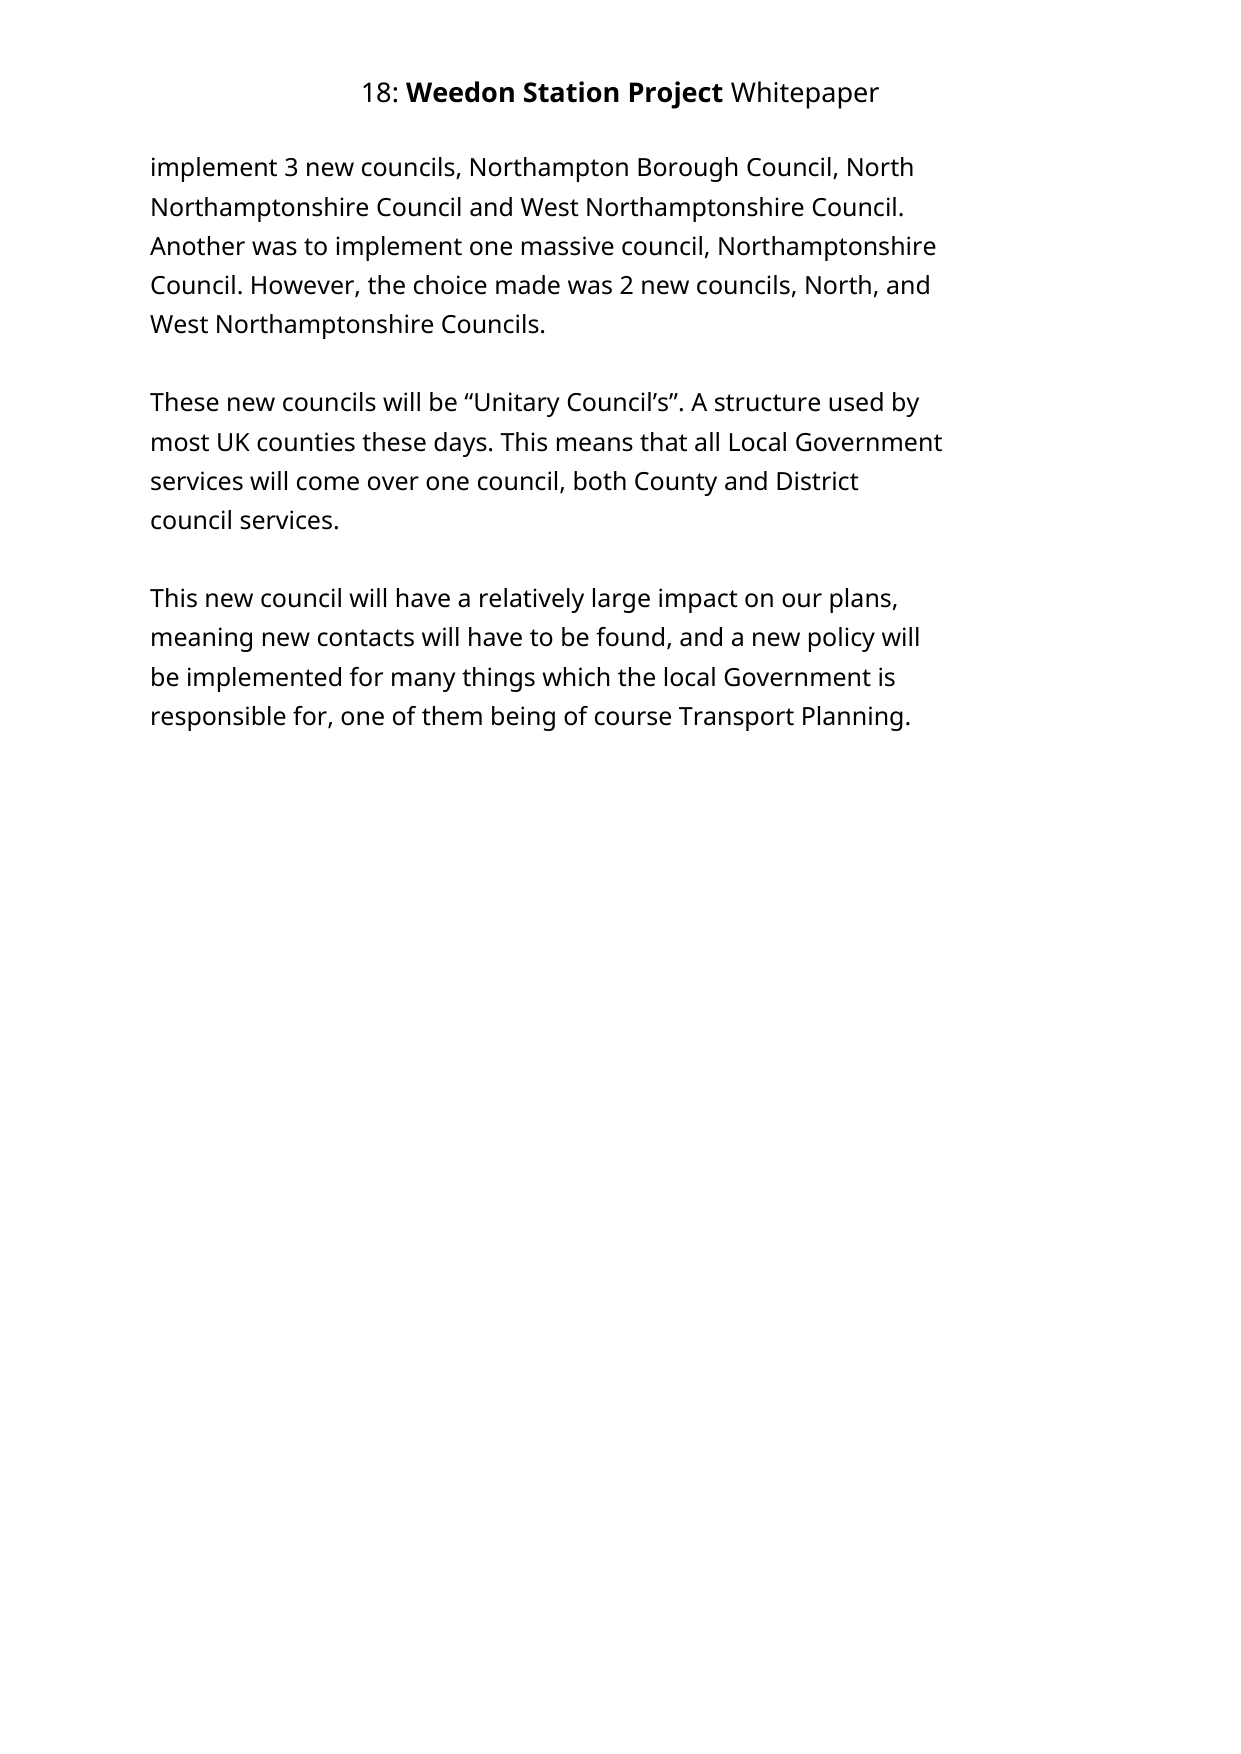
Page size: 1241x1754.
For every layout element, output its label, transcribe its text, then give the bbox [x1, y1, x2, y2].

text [150, 150, 944, 341]
text These new councils will be “Unitary Council’s”. A structure used by most UK counties these days. This means that all Local Government services will come over one council, both County and District council services. [150, 385, 944, 537]
text This new council will have a relatively large impact on our plans, meaning new contacts will have to be found, and a new policy will be implemented for many things which the local Government is responsible for, one of them being of course Transport Planning. [150, 581, 944, 732]
